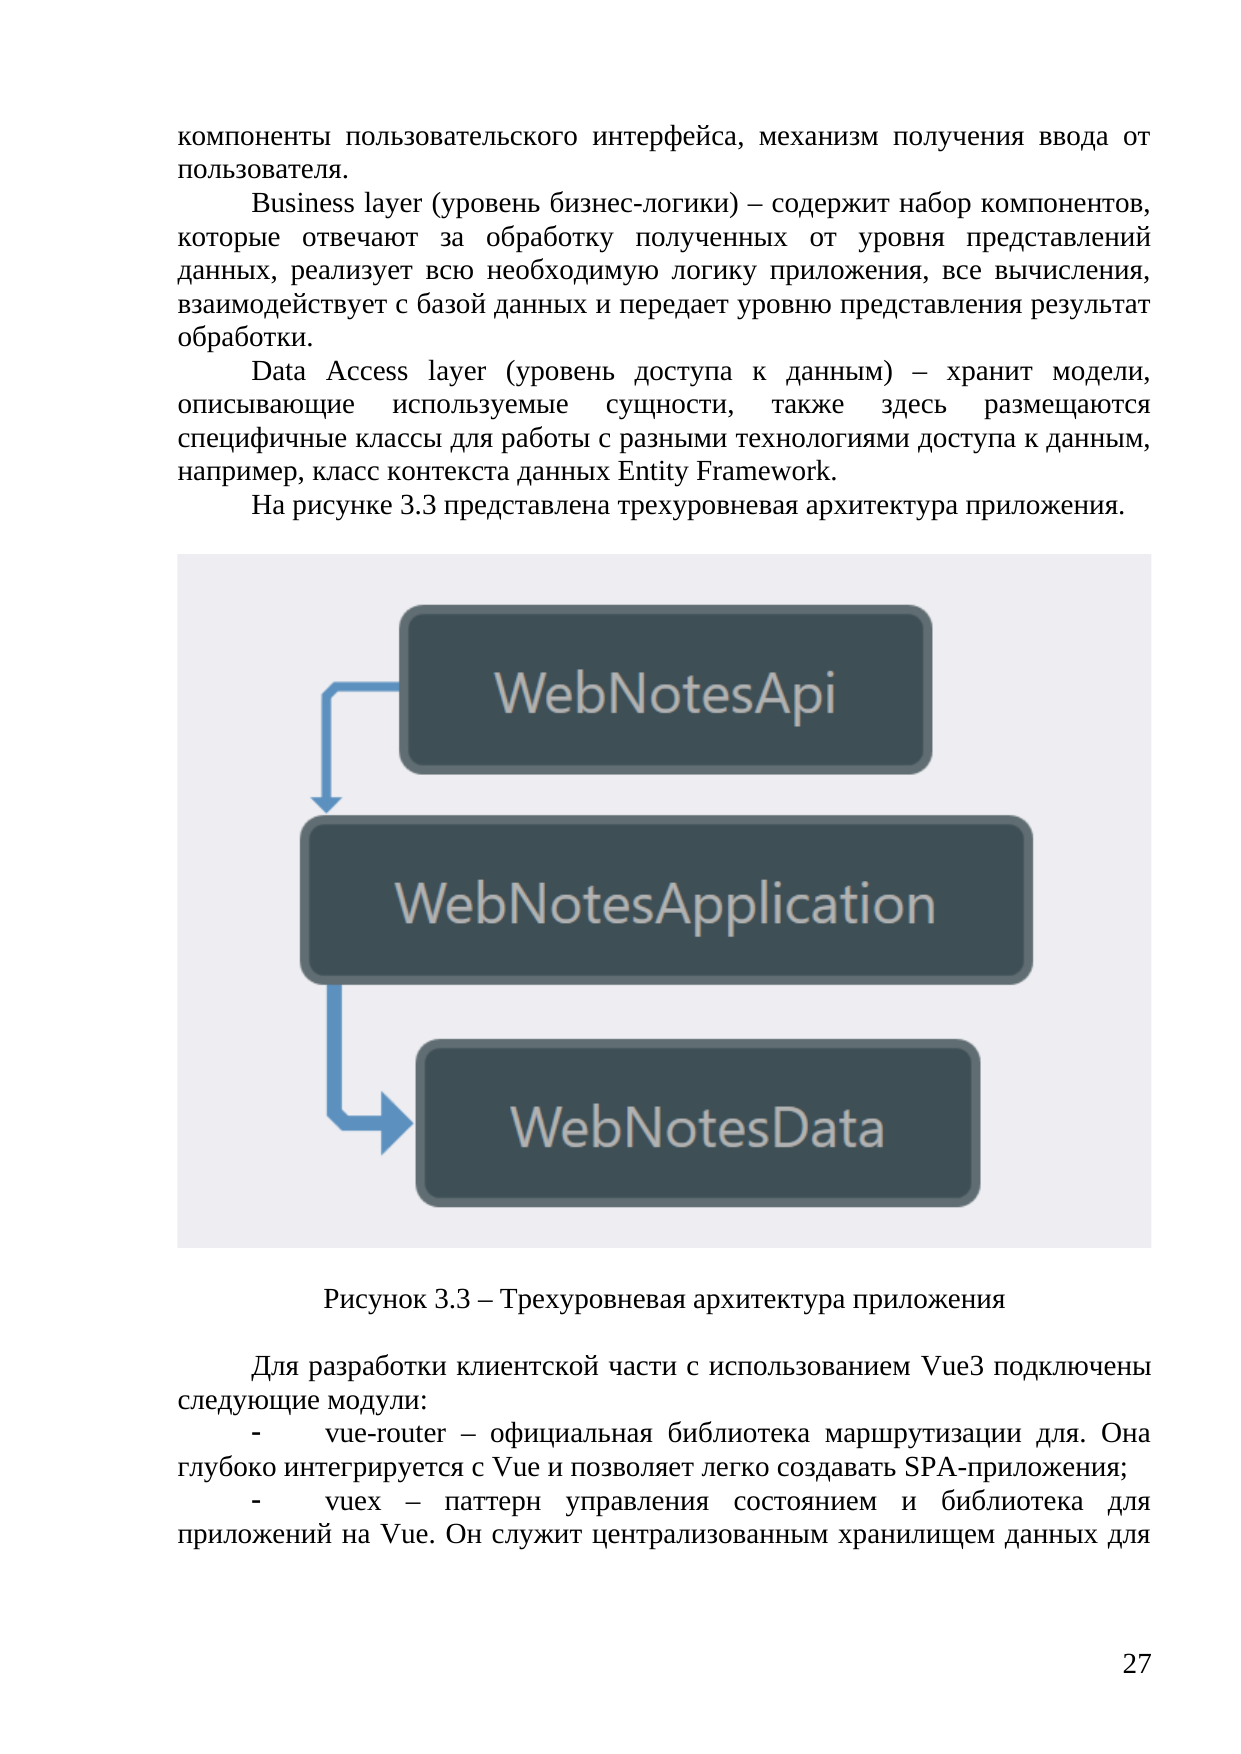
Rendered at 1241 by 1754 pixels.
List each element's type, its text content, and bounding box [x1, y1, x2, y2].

list На рисунке 3.3 представлена трехуровневая архитектура приложения. [177, 487, 1152, 521]
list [177, 118, 1152, 185]
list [177, 1483, 1152, 1550]
list Рисунок 3.3 – Трехуровневая архитектура приложения [177, 1281, 1152, 1315]
list vue-router – официальная библиотека маршрутизации для. Она глубоко интегрируется с Vue и позволяет легко создавать SPA-приложения; [177, 1415, 1152, 1483]
list Для разработки клиентской части с использованием Vue3 подключены следующие модули: [177, 1348, 1152, 1415]
picture [177, 554, 1152, 1248]
list Business layer (уровень бизнес-логики) – содержит набор компонентов, которые отвечают за обработку полученных от уровня представлений данных, реализует всю необходимую логику приложения, все вычисления, взаимодействует с базой данных и передает уровню представления результат обработки. [177, 185, 1152, 353]
list Data Access layer (уровень доступа к данным) – хранит модели, описывающие используемые сущности, также здесь размещаются специфичные классы для работы с разными технологиями доступа к данным, например, класс контекста данных Entity Framework. [177, 353, 1152, 487]
